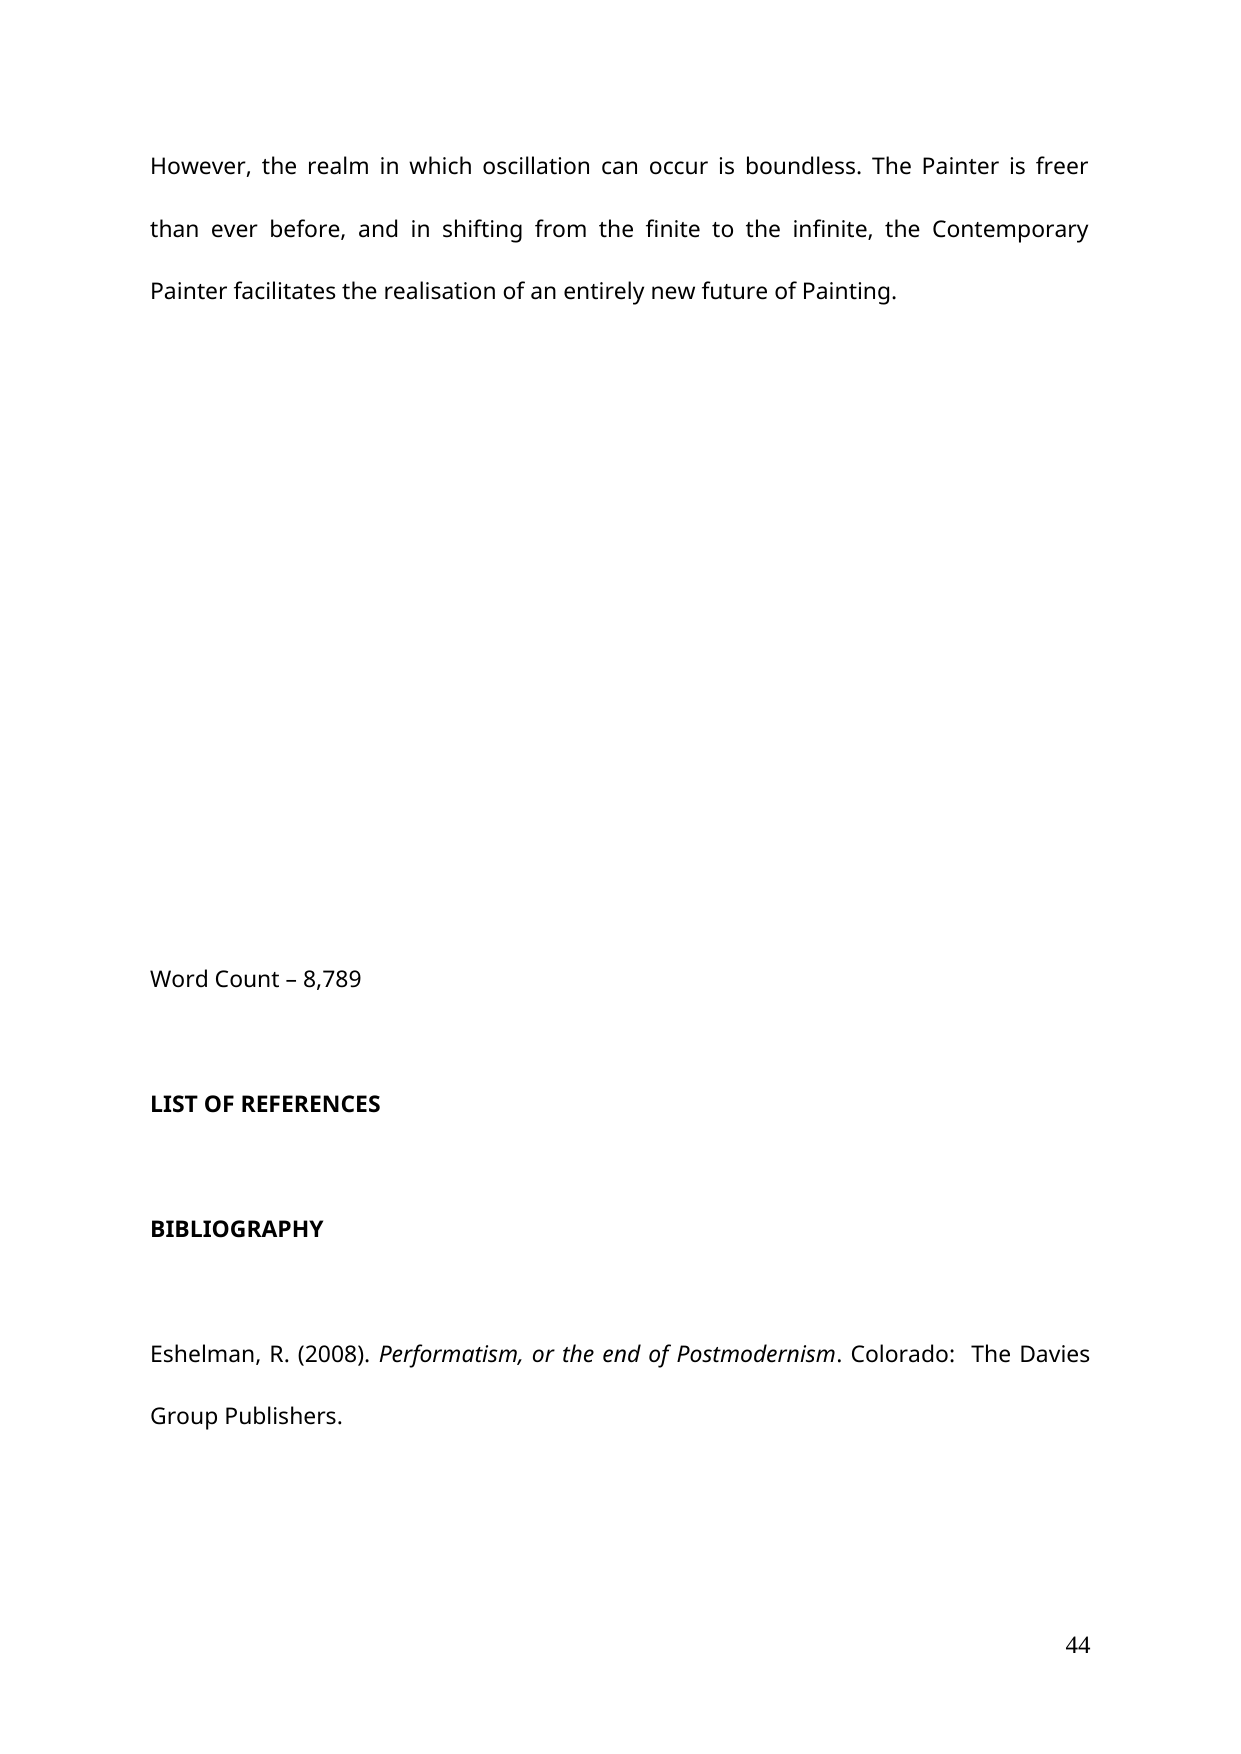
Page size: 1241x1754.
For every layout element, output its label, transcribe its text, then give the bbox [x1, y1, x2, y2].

text Word Count – 8,789 [150, 962, 1090, 994]
text However, the realm in which oscillation can occur is boundless. The Painter is freer than ever before, and in shifting from the finite to the infinite, the Contemporary Painter facilitates the realisation of an entirely new future of Painting. [150, 150, 1090, 306]
text LIST OF REFERENCES [150, 1087, 1090, 1119]
text BIBLIOGRAPHY [150, 1212, 1090, 1244]
text Eshelman, R. (2008). Performatism, or the end of Postmodernism. Colorado: The Davies Group Publishers. [150, 1337, 1090, 1431]
